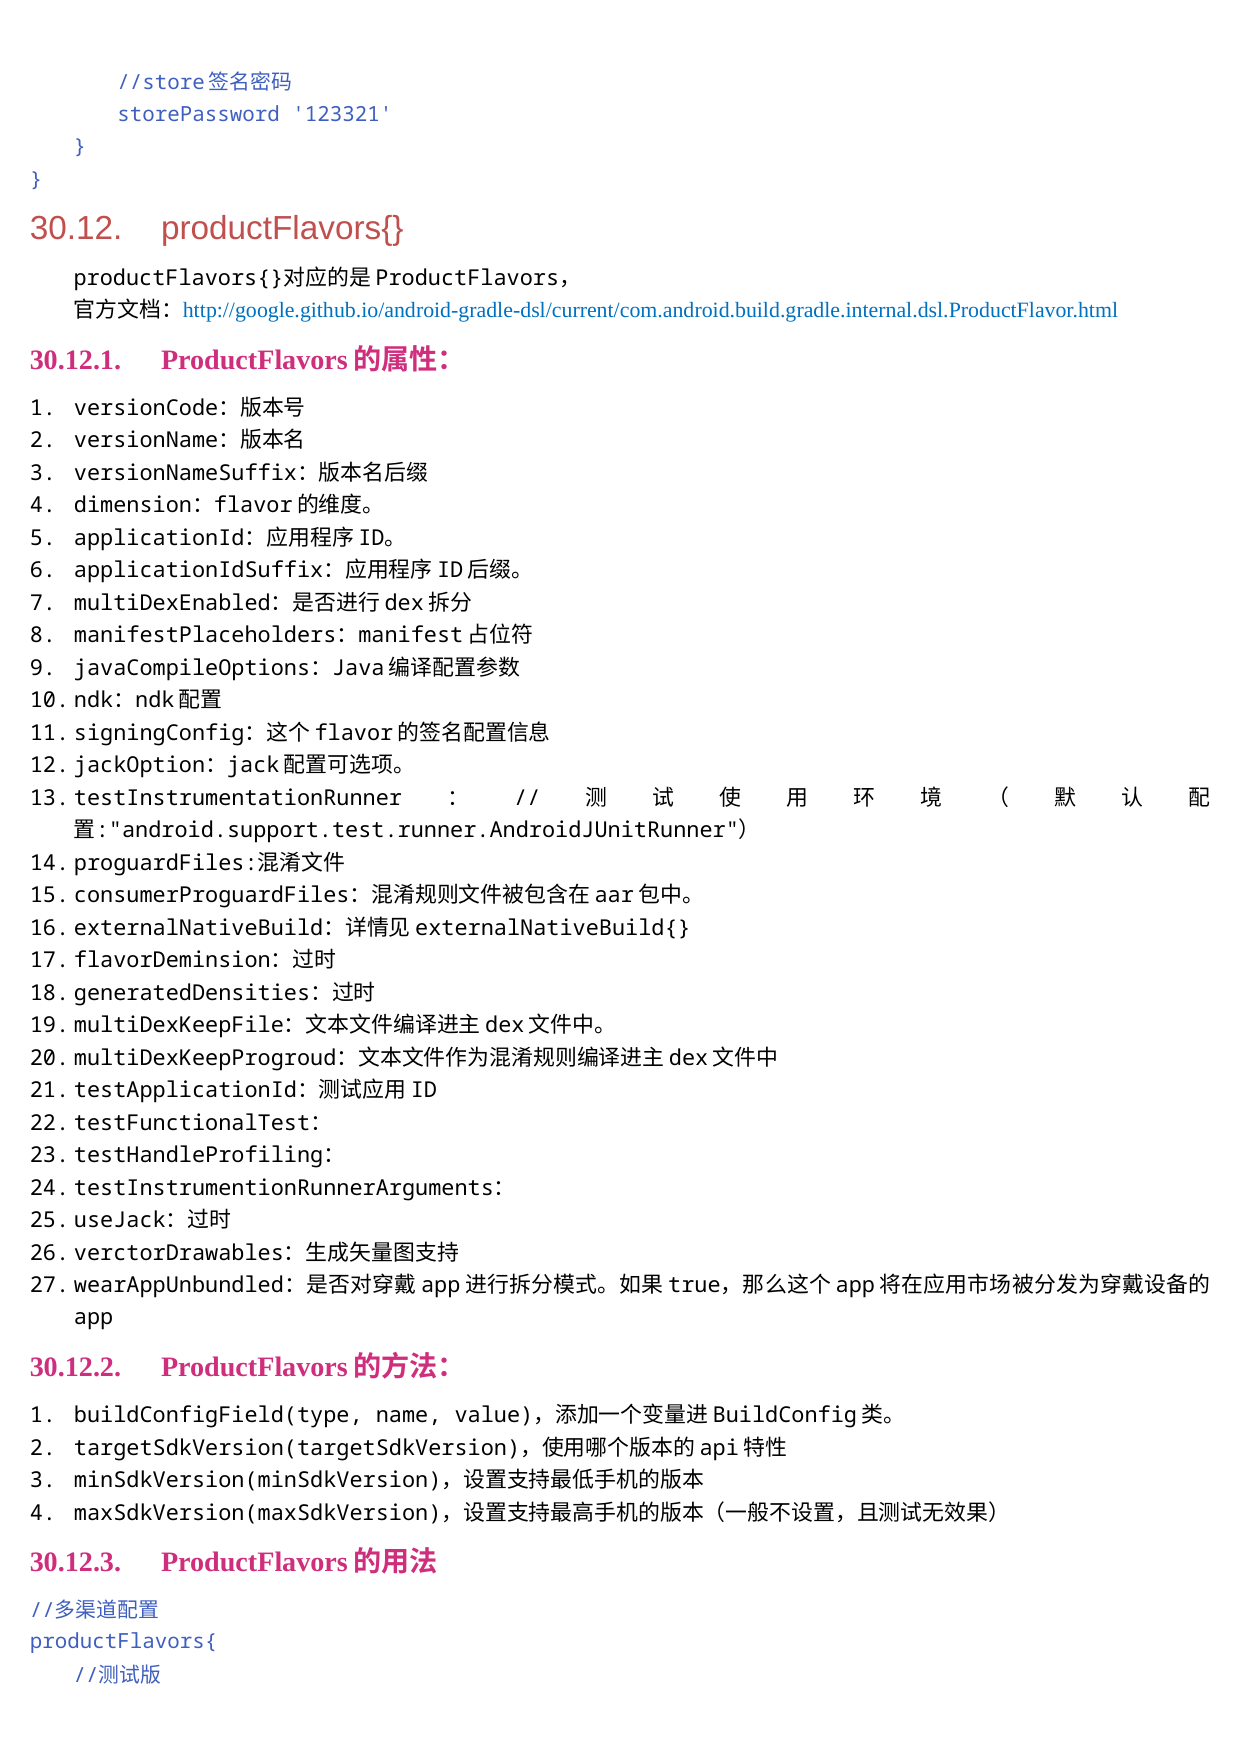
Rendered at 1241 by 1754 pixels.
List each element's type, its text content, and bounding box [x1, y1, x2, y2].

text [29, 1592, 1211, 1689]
subtitle productFlavors{} [29, 194, 1211, 259]
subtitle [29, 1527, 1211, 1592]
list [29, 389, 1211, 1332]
text } [29, 162, 1211, 194]
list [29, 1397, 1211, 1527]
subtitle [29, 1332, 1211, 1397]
list productFlavors{}对应的是ProductFlavors， [29, 259, 1211, 292]
text } [29, 129, 1211, 162]
list 官方文档：http://google.github.io/android-gradle-dsl/current/com.android.build.gradle.internal.dsl.ProductFlavor.html [29, 292, 1211, 324]
text storePassword '123321' [29, 97, 1211, 129]
text //store签名密码 [73, 64, 1211, 97]
subtitle ProductFlavors的属性： [29, 324, 1211, 389]
